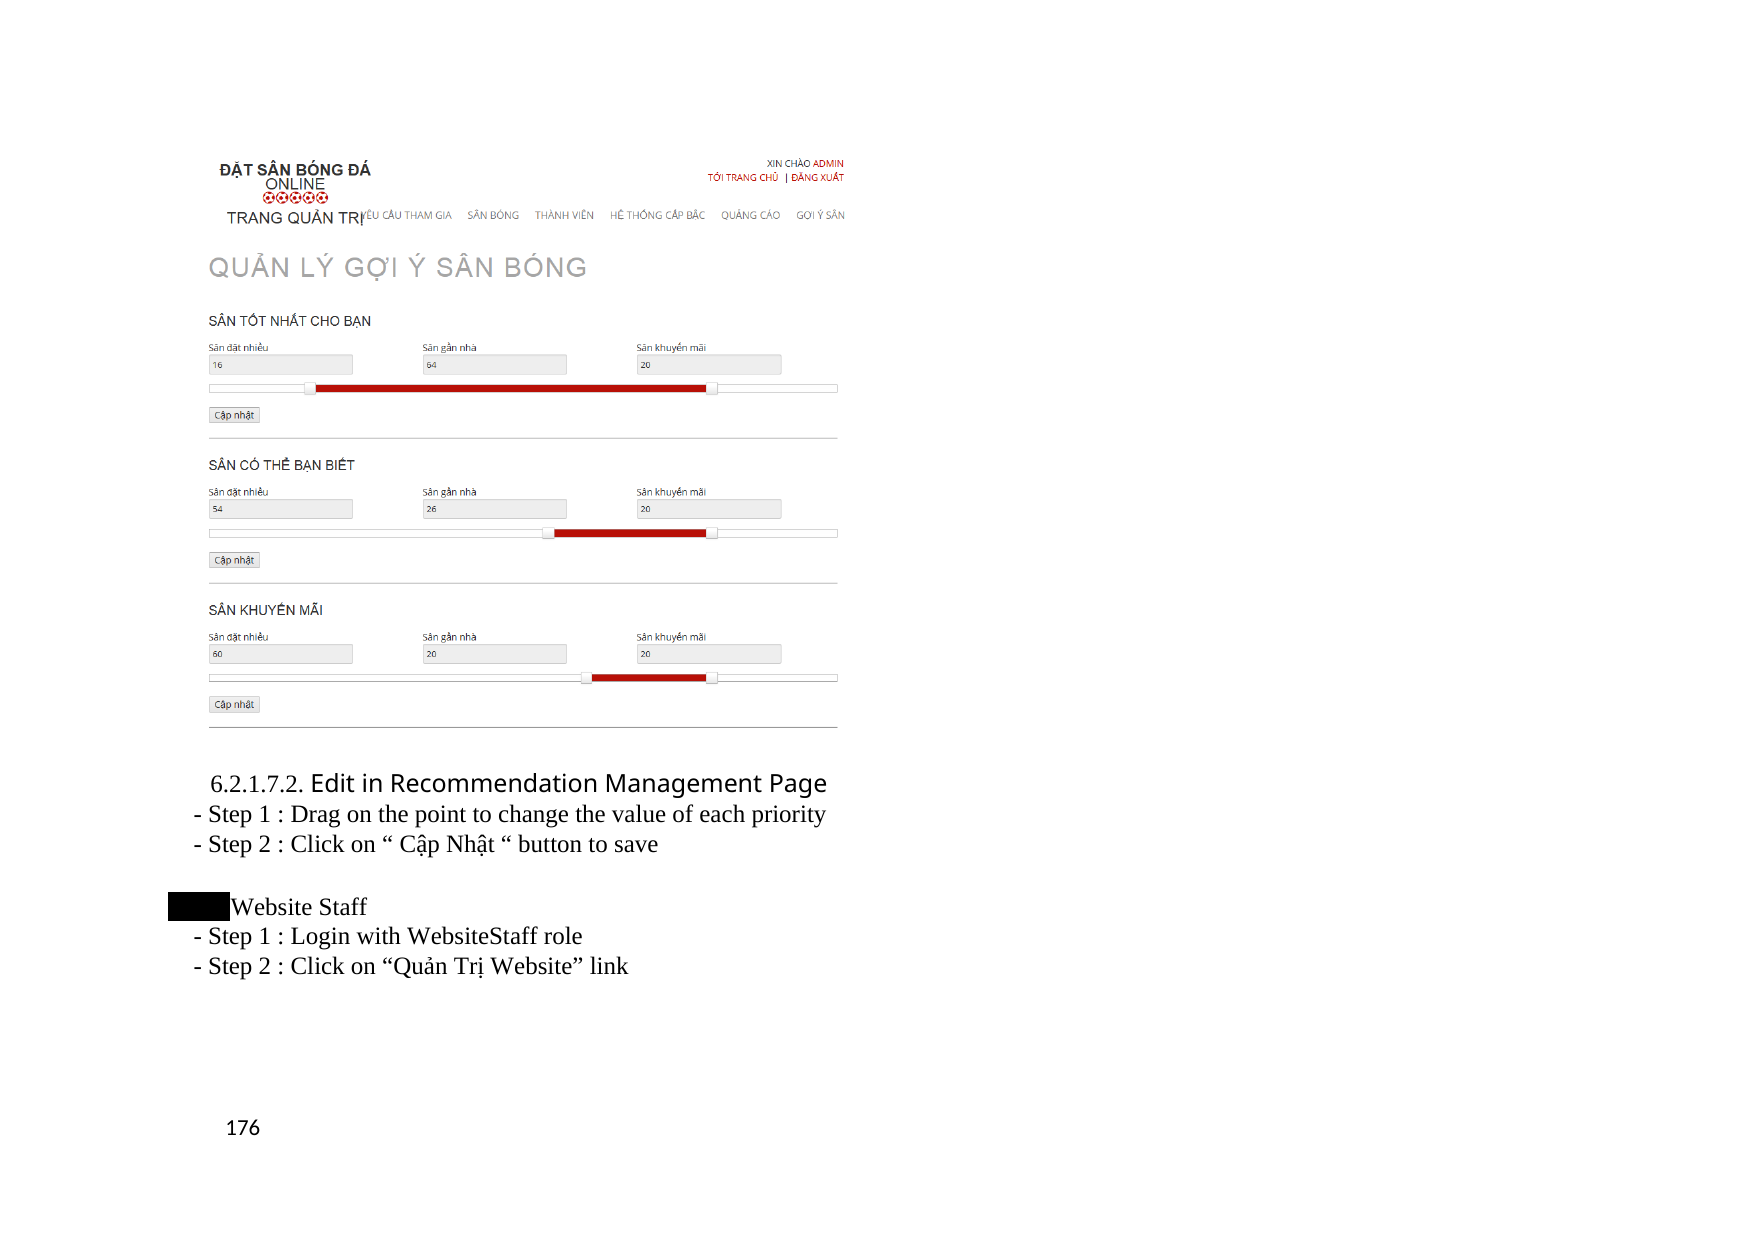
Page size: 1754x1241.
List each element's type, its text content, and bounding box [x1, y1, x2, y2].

text - Step 2 : Click on “Quản Trị Website” link [193, 951, 1604, 980]
text - Step 2 : Click on “ Cập Nhật “ button to save [193, 829, 1604, 858]
subtitle Website Staff [230, 892, 1604, 921]
text - Step 1 : Drag on the point to change the value of each priority [193, 799, 1604, 828]
subtitle Edit in Recommendation Management Page [210, 766, 1604, 799]
text - Step 1 : Login with WebsiteStaff role [193, 921, 1604, 950]
picture [193, 149, 852, 741]
